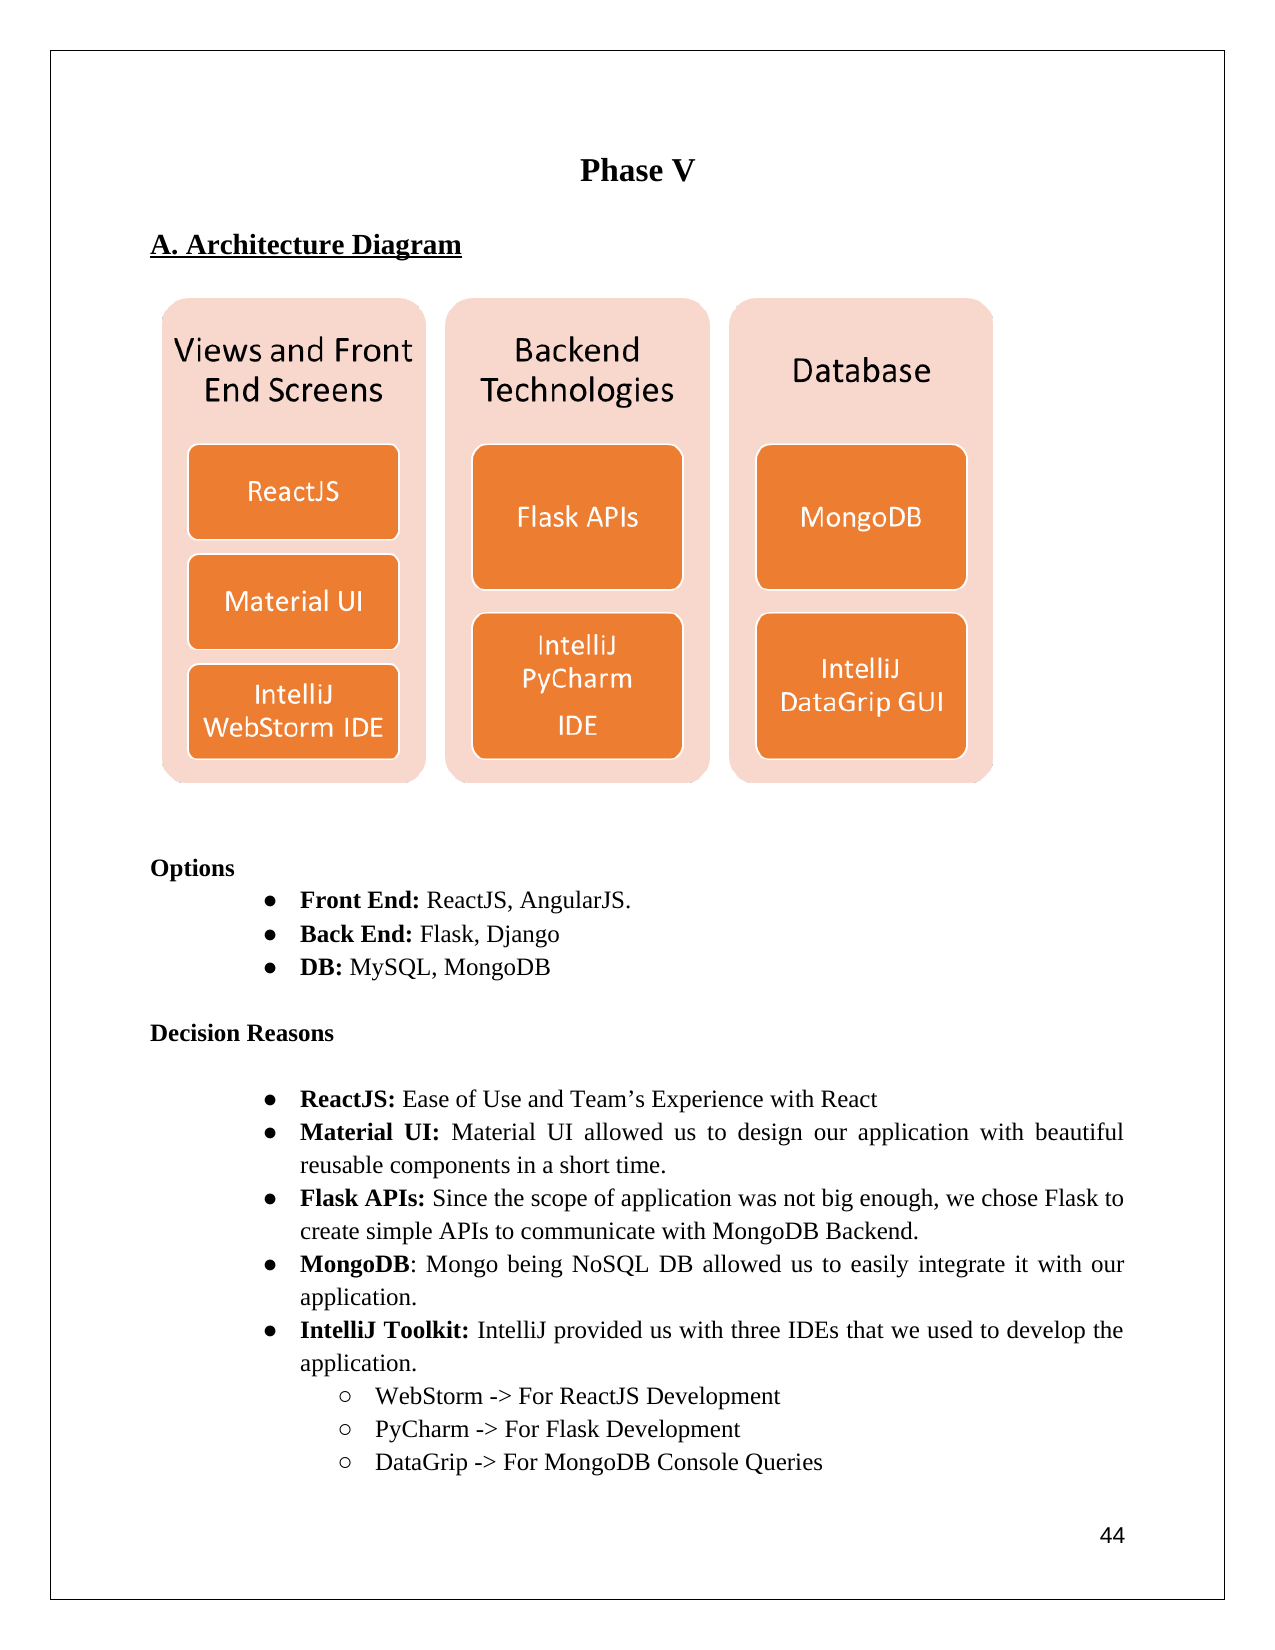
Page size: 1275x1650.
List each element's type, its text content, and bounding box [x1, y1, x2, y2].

list Flask APIs: Since the scope of application was not big enough, we chose Flask to create simple APIs to communicate with MongoDB Backend. [262, 1183, 1125, 1244]
list Back End: Flask, Django [262, 919, 1125, 947]
list WebStorm -> For ReactJS Development [337, 1381, 1125, 1410]
list ReactJS: Ease of Use and Team’s Experience with React [262, 1084, 1125, 1112]
list Material UI: Material UI allowed us to design our application with beautiful reusable components in a short time. [262, 1117, 1125, 1178]
text Phase V [150, 150, 1125, 188]
list DB: MySQL, MongoDB [262, 952, 1125, 980]
list IntelliJ Toolkit: IntelliJ provided us with three IDEs that we used to develop the application. [262, 1315, 1125, 1377]
picture [150, 298, 993, 783]
text Decision Reasons [150, 1018, 1125, 1046]
text A. Architecture Diagram [150, 227, 1125, 261]
list PyCharm -> For Flask Development [337, 1414, 1125, 1443]
text Options [150, 853, 1125, 881]
list MongoDB: Mongo being NoSQL DB allowed us to easily integrate it with our application. [262, 1249, 1125, 1311]
list DataGrip -> For MongoDB Console Queries [337, 1447, 1125, 1476]
list Front End: ReactJS, AngularJS. [262, 886, 1125, 914]
